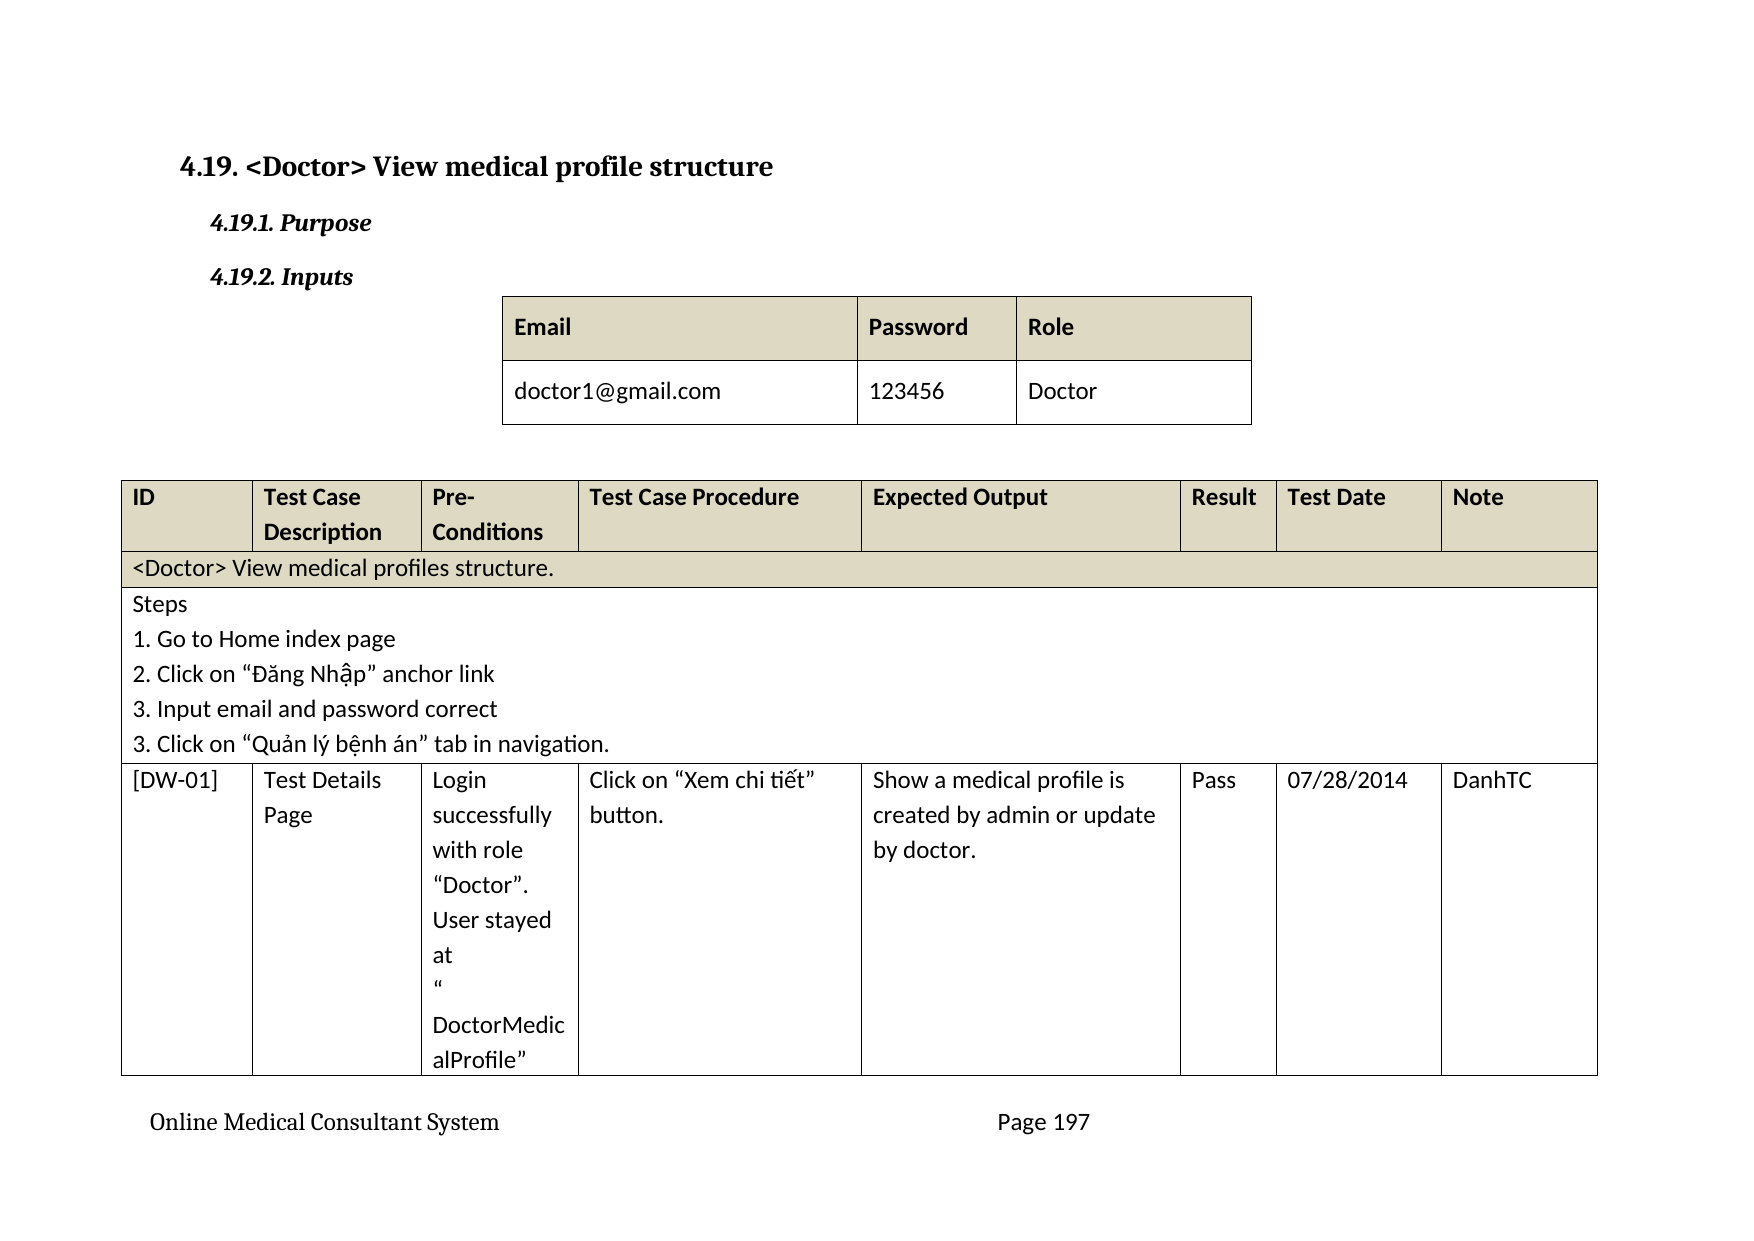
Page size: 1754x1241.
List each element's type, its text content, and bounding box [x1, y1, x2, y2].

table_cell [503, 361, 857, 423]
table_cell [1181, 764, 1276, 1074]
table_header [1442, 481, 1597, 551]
subtitle <Doctor> View medical profile structure [180, 150, 1604, 183]
subtitle Inputs [210, 263, 1604, 292]
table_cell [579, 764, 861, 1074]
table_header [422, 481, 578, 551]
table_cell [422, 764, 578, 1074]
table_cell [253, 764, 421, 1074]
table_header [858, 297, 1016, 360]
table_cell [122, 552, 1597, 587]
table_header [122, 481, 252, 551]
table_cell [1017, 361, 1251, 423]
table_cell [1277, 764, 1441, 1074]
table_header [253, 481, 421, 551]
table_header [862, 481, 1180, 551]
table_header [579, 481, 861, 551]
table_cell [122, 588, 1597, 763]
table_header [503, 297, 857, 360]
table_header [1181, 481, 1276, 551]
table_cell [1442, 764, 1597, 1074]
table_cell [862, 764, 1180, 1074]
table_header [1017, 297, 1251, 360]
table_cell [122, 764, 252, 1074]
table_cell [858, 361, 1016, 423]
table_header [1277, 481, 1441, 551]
subtitle Purpose [210, 209, 1604, 238]
